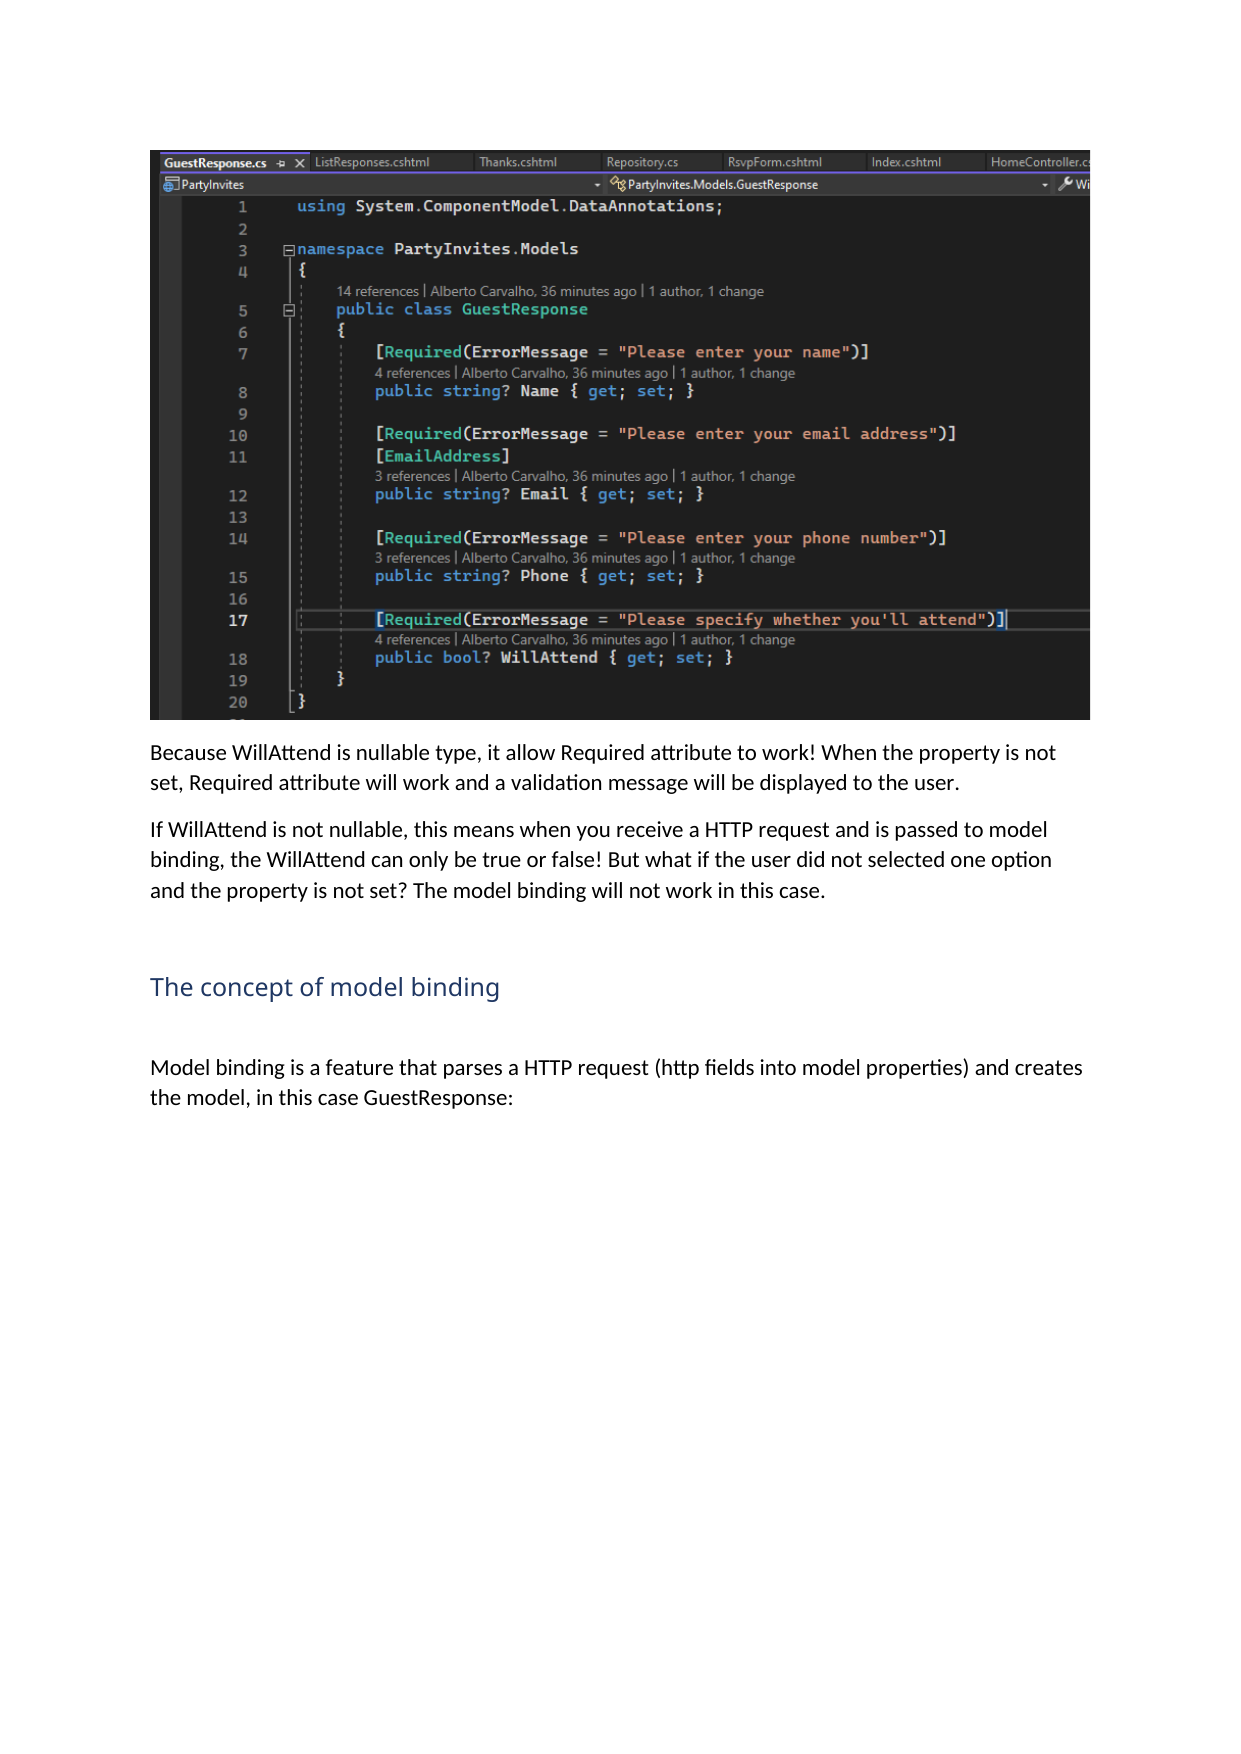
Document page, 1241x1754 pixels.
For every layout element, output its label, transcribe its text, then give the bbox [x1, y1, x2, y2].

text Model binding is a feature that parses a HTTP request (http fields into model properties) and creates the model, in this case GuestResponse: [150, 1053, 1090, 1111]
text Because WillAttend is nullable type, it allow Required attribute to work! When the property is not set, Required attribute will work and a validation message will be displayed to the user. [150, 738, 1090, 796]
subtitle The concept of model binding [150, 969, 1090, 1003]
picture [150, 150, 1091, 720]
text If WillAttend is not nullable, this means when you receive a HTTP request and is passed to model binding, the WillAttend can only be true or false! But what if the user did not selected one option and the property is not set? The model binding will not work in this case. [150, 815, 1090, 904]
